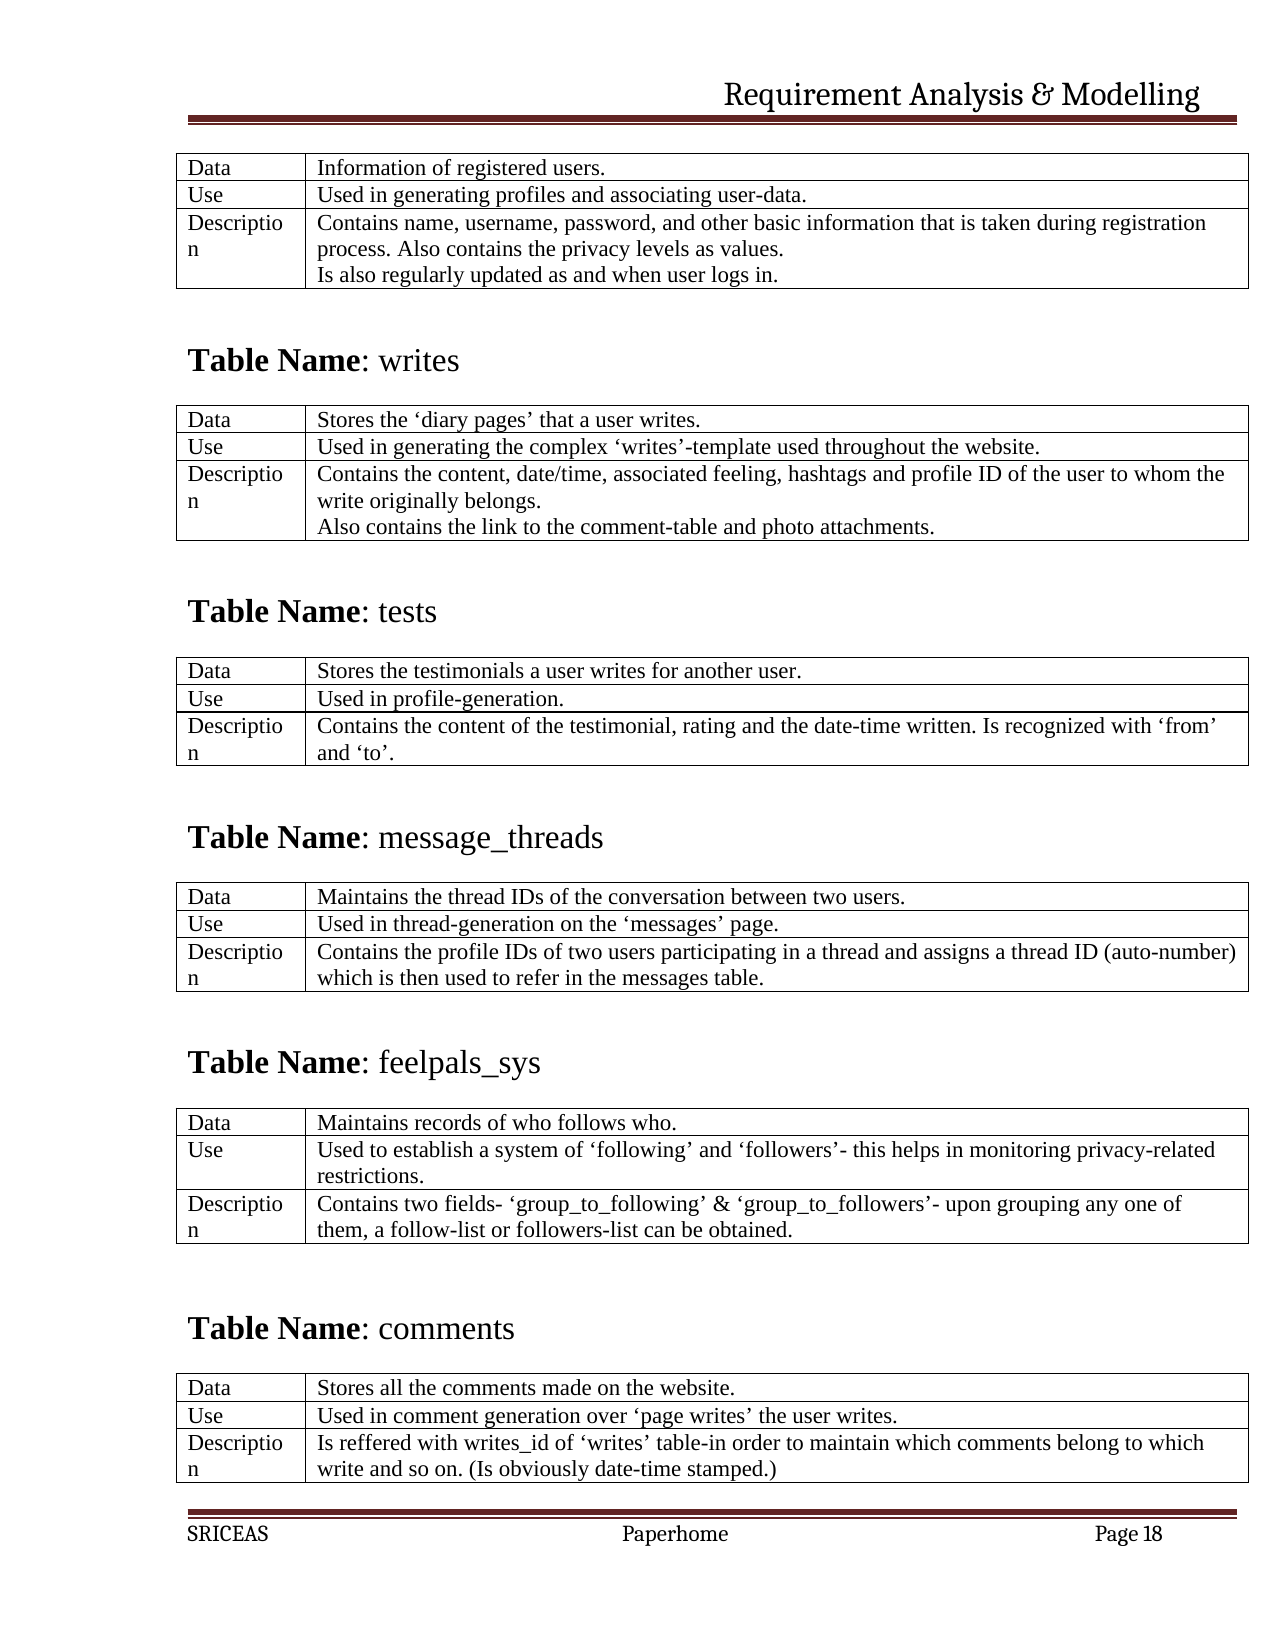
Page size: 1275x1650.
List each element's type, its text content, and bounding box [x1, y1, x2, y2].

table_header Data [177, 883, 305, 909]
table_header Data [177, 1374, 305, 1401]
table_cell Contains the content of the testimonial, rating and the date-time written. Is recognized with ‘from’ and ‘to’. [306, 713, 1248, 765]
table_cell Contains name, username, password, and other basic information that is taken during registration process. Also contains the privacy levels as values. Is also regularly updated as and when user logs in. [306, 209, 1248, 288]
table_header Maintains the thread IDs of the conversation between two users. [306, 883, 1248, 909]
table_header Maintains records of who follows who. [306, 1109, 1248, 1135]
table_cell Used in generating the complex ‘writes’-template used throughout the website. [306, 433, 1248, 459]
text Table Name: comments [187, 1308, 1237, 1347]
table_cell Used in comment generation over ‘page writes’ the user writes. [306, 1402, 1248, 1428]
table_cell Is reffered with writes_id of ‘writes’ table-in order to maintain which comments belong to which write and so on. (Is obviously date-time stamped.) [306, 1429, 1248, 1482]
table_cell Used in profile-generation. [306, 685, 1248, 711]
table_cell Use [177, 181, 305, 208]
table_cell Use [177, 1402, 305, 1428]
table_cell Used in thread-generation on the ‘messages’ page. [306, 911, 1248, 937]
text Table Name: message_threads [187, 817, 1237, 856]
table_header Stores the testimonials a user writes for another user. [306, 658, 1248, 684]
table_cell Use [177, 433, 305, 459]
table_cell Use [177, 685, 305, 711]
table_cell Description [177, 1190, 305, 1242]
text Table Name: feelpals_sys [187, 1043, 1237, 1081]
table_cell Used in generating profiles and associating user-data. [306, 181, 1248, 208]
table_header Data [177, 1109, 305, 1135]
table_cell Used to establish a system of ‘following’ and ‘followers’- this helps in monitoring privacy-related restrictions. [306, 1136, 1248, 1189]
table_header Information of registered users. [306, 154, 1248, 180]
table_cell Use [177, 1136, 305, 1189]
table_cell Description [177, 461, 305, 539]
table_cell Contains two fields- ‘group_to_following’ & ‘group_to_followers’- upon grouping any one of them, a follow-list or followers-list can be obtained. [306, 1190, 1248, 1242]
table_header Data [177, 406, 305, 432]
table_header Stores all the comments made on the website. [306, 1374, 1248, 1401]
table_cell Contains the profile IDs of two users participating in a thread and assigns a thread ID (auto-number) which is then used to refer in the messages table. [306, 938, 1248, 991]
table_cell Contains the content, date/time, associated feeling, hashtags and profile ID of the user to whom the write originally belongs. Also contains the link to the comment-table and photo attachments. [306, 461, 1248, 539]
table_cell Description [177, 209, 305, 288]
table_header Data [177, 658, 305, 684]
table_header Stores the ‘diary pages’ that a user writes. [306, 406, 1248, 432]
table_cell Use [177, 911, 305, 937]
text Table Name: tests [187, 592, 1237, 630]
table_cell Description [177, 1429, 305, 1482]
table_cell Description [177, 713, 305, 765]
table_cell Description [177, 938, 305, 991]
text Table Name: writes [187, 340, 1237, 378]
table_header Data [177, 154, 305, 180]
